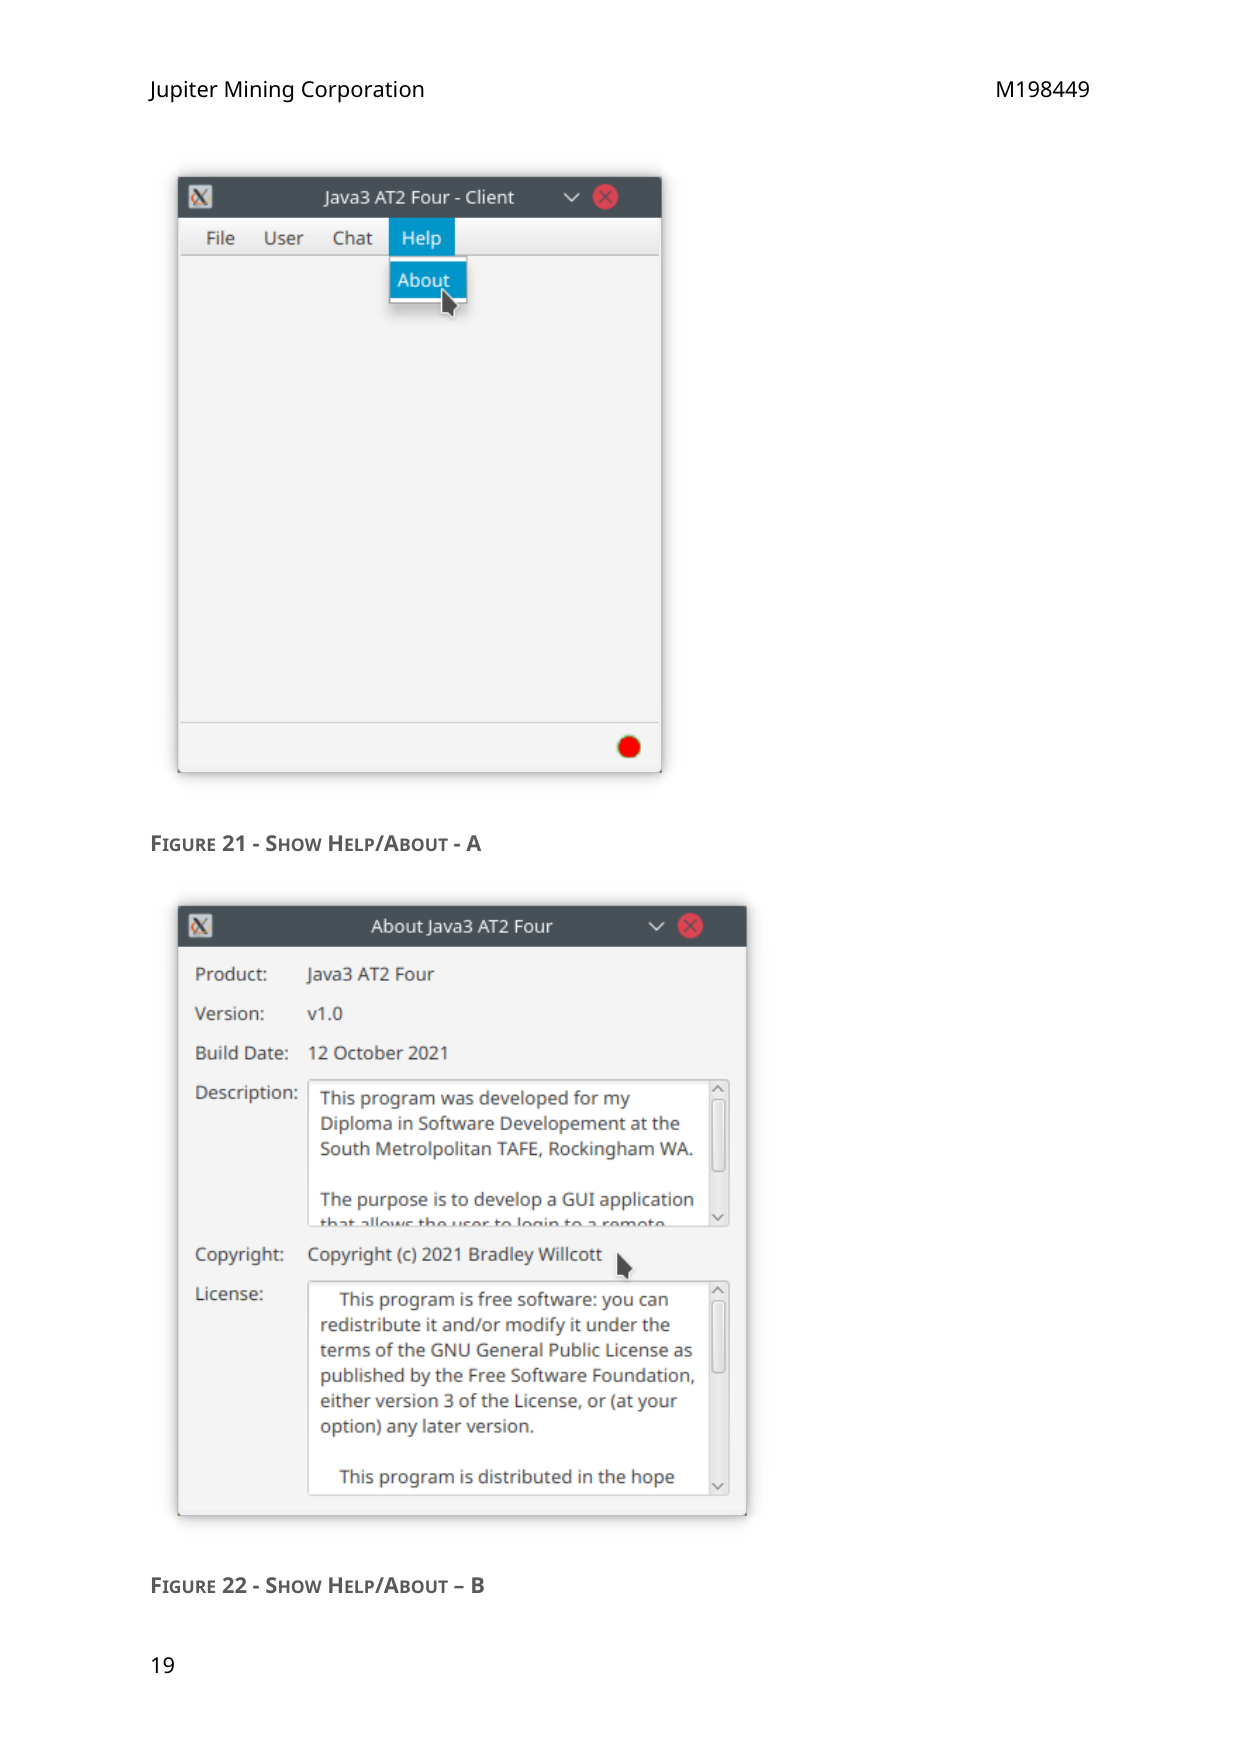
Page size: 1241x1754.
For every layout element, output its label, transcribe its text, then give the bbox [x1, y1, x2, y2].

picture [150, 150, 690, 801]
picture [150, 878, 775, 1544]
